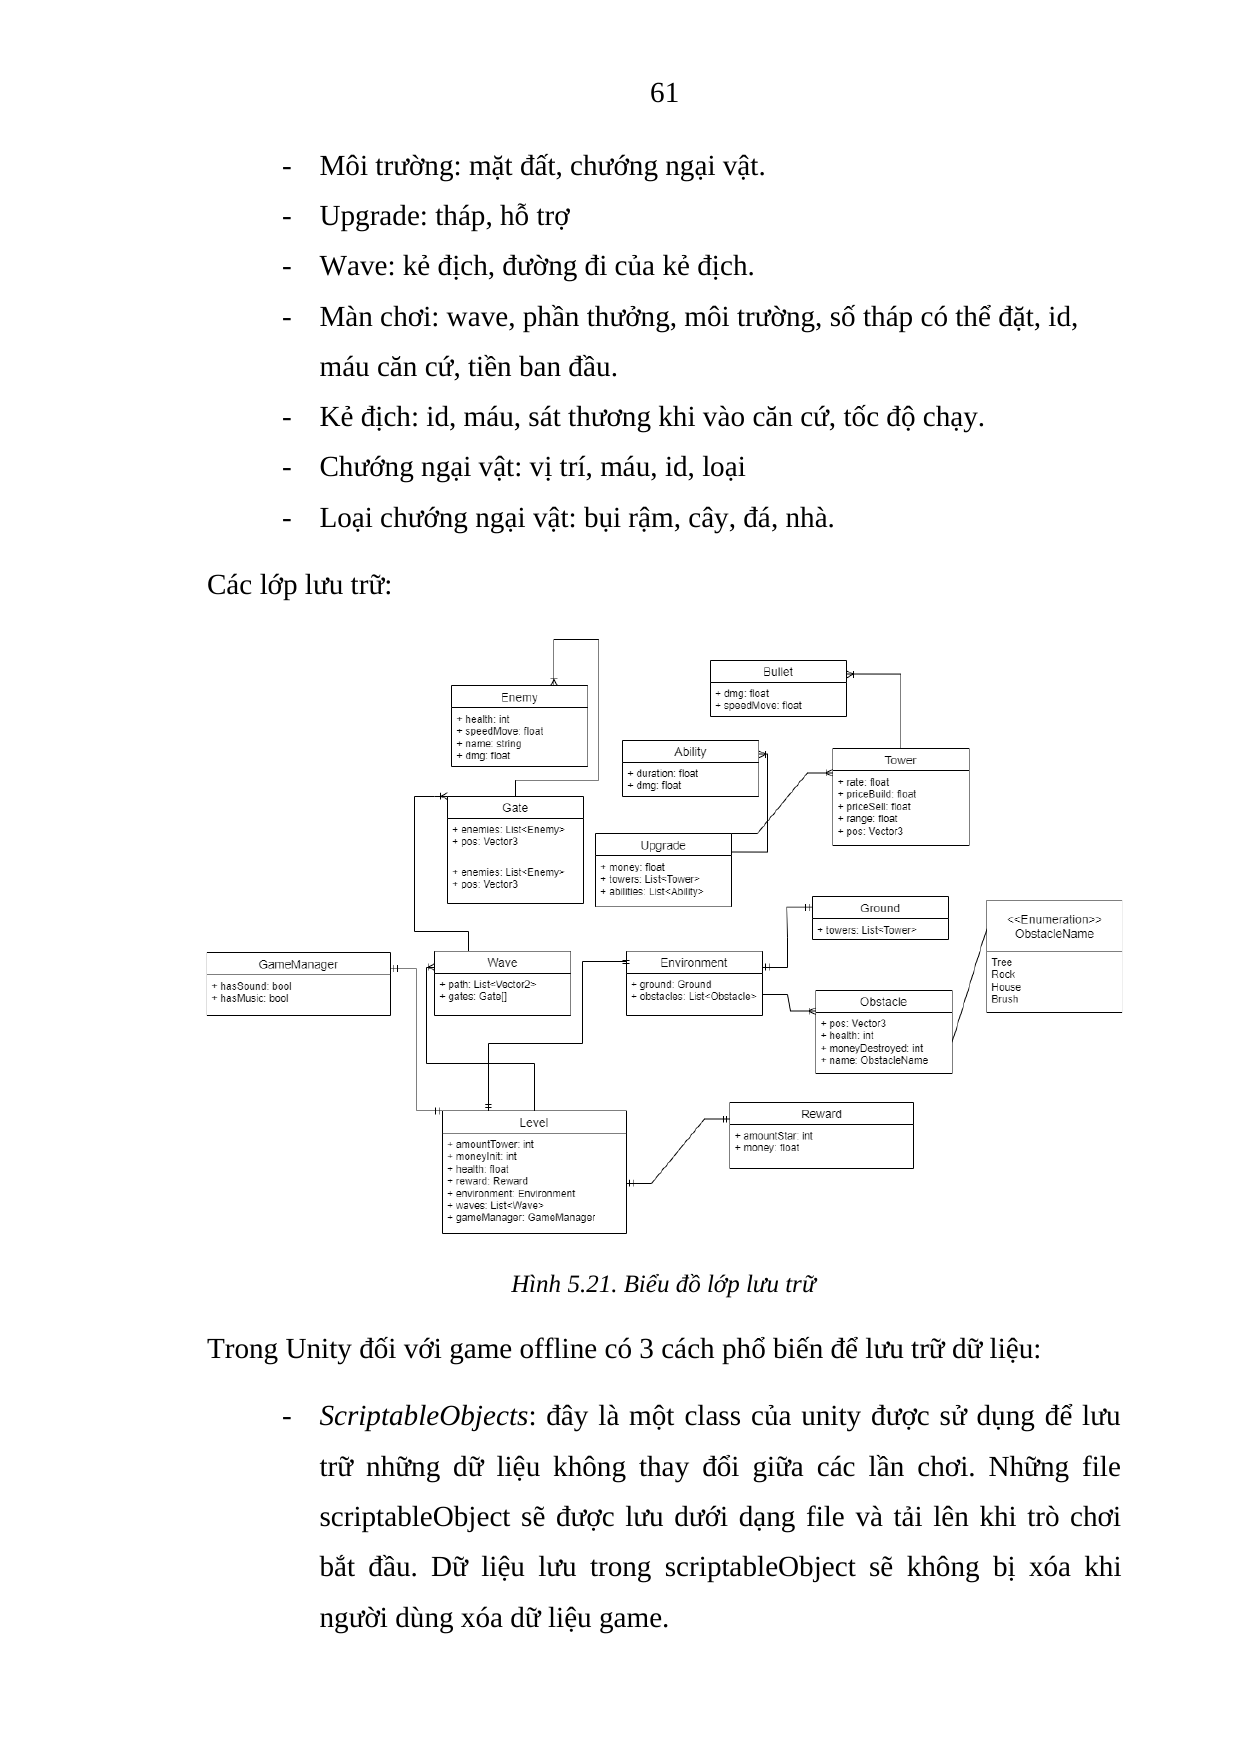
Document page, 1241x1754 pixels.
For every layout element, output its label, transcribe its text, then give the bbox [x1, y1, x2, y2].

list Màn chơi: wave, phần thưởng, môi trường, số tháp có thể đặt, id, máu căn cứ, tiền ban đầu. [282, 299, 1122, 382]
text Các lớp lưu trữ: [207, 567, 1122, 600]
list Chướng ngại vật: vị trí, máu, id, loại [282, 449, 1122, 483]
text Trong Unity đối với game offline có 3 cách phổ biến để lưu trữ dữ liệu: [207, 1331, 1122, 1365]
list Kẻ địch: id, máu, sát thương khi vào căn cứ, tốc độ chạy. [282, 399, 1122, 433]
list Upgrade: tháp, hỗ trợ [282, 198, 1122, 232]
list Môi trường: mặt đất, chướng ngại vật. [282, 148, 1122, 181]
list ScriptableObjects: đây là một class của unity được sử dụng để lưu trữ những dữ liệu không thay đổi giữa các lần chơi. Những file scriptableObject sẽ được lưu dưới dạng file và tải lên khi trò chơi bắt đầu. Dữ liệu lưu trong scriptableObject sẽ không bị xóa khi người dùng xóa dữ liệu game. [282, 1398, 1122, 1633]
list Loại chướng ngại vật: bụi rậm, cây, đá, nhà. [282, 500, 1122, 533]
picture [206, 633, 1123, 1236]
list Wave: kẻ địch, đường đi của kẻ địch. [282, 248, 1122, 282]
